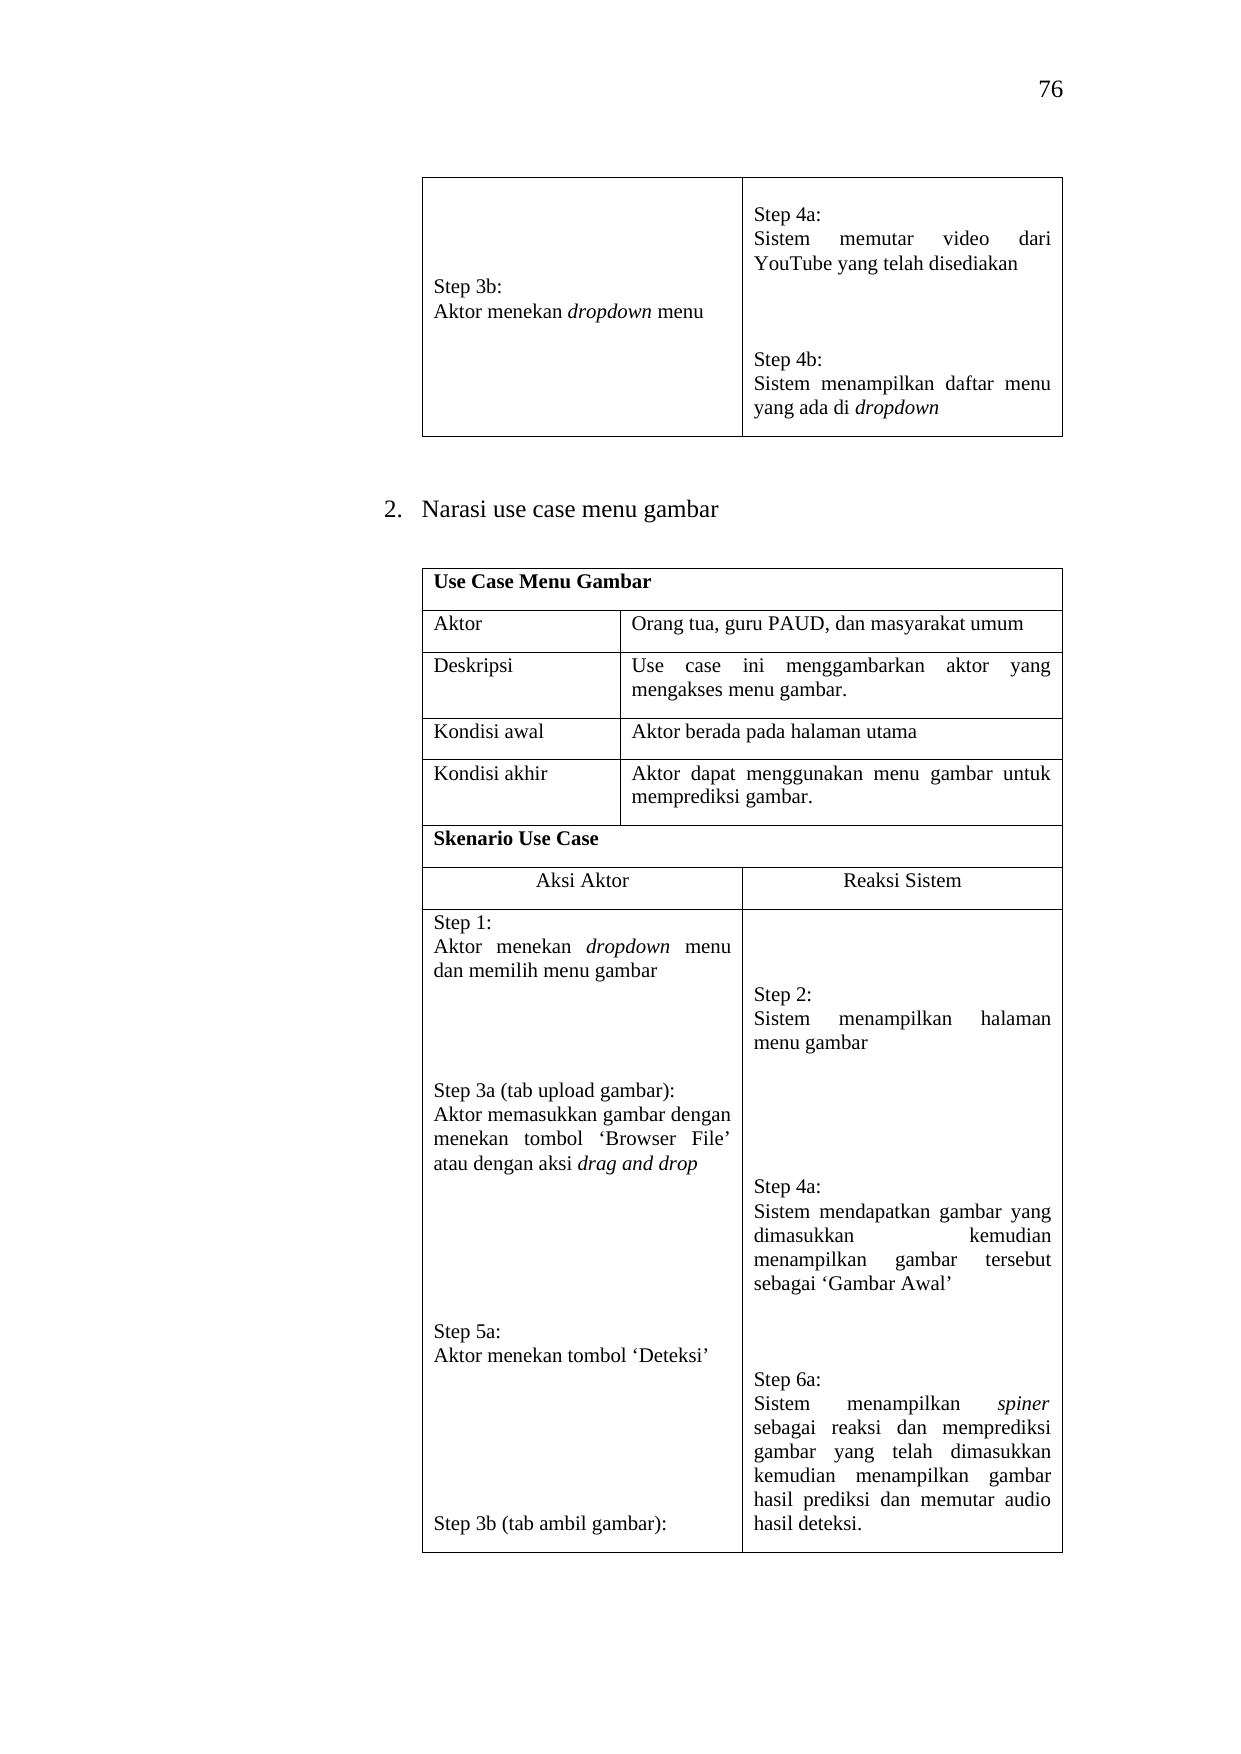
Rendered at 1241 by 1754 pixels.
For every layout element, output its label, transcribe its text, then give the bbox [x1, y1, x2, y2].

table_cell Aksi Aktor [423, 868, 742, 909]
table_cell Deskripsi [423, 653, 620, 718]
table_cell Use case ini menggambarkan aktor yang mengakses menu gambar. [621, 653, 1062, 718]
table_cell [743, 178, 1062, 436]
table_cell Orang tua, guru PAUD, dan masyarakat umum [621, 611, 1062, 652]
table_cell Reaksi Sistem [743, 868, 1062, 909]
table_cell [743, 910, 1062, 1552]
table_header Use Case Menu Gambar [423, 569, 1062, 610]
table_cell Aktor berada pada halaman utama [621, 719, 1062, 759]
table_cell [423, 178, 742, 436]
table_cell Skenario Use Case [423, 826, 1062, 867]
table_cell Kondisi awal [423, 719, 620, 759]
table_cell Aktor dapat menggunakan menu gambar untuk memprediksi gambar. [621, 760, 1062, 825]
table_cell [423, 910, 742, 1552]
table_cell Kondisi akhir [423, 760, 620, 825]
list Narasi use case menu gambar [384, 494, 1063, 523]
table_cell Aktor [423, 611, 620, 652]
